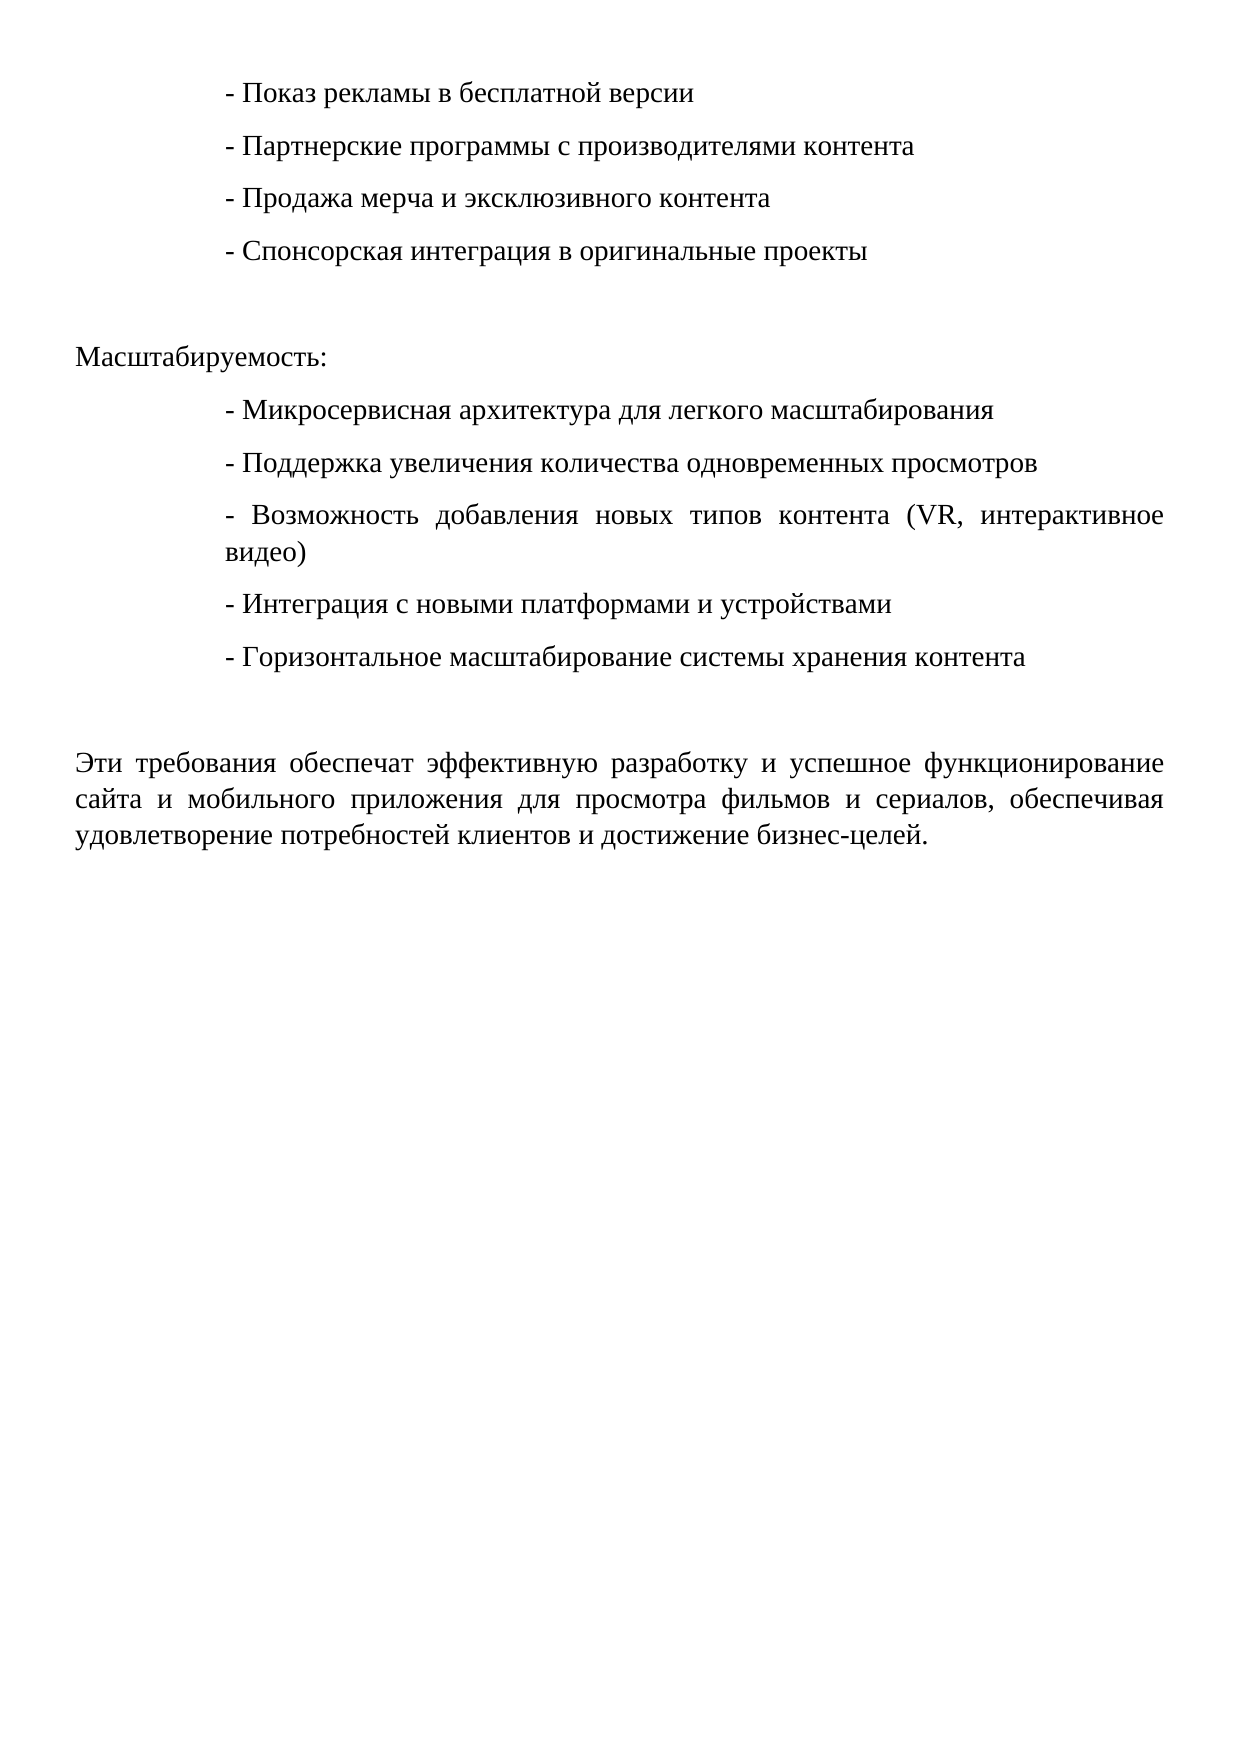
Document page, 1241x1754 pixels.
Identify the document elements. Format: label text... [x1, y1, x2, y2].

text - Поддержка увеличения количества одновременных просмотров [225, 445, 1165, 478]
text - Партнерские программы с производителями контента [225, 128, 1165, 161]
text - Возможность добавления новых типов контента (VR, интерактивное видео) [225, 497, 1165, 567]
text - Спонсорская интеграция в оригинальные проекты [225, 233, 1165, 267]
text - Горизонтальное масштабирование системы хранения контента [225, 639, 1165, 673]
text - Микросервисная архитектура для легкого масштабирования [225, 392, 1165, 425]
text Масштабируемость: [75, 339, 1165, 373]
text - Продажа мерча и эксклюзивного контента [225, 181, 1165, 214]
text Эти требования обеспечат эффективную разработку и успешное функционирование сайта и мобильного приложения для просмотра фильмов и сериалов, обеспечивая удовлетворение потребностей клиентов и достижение бизнес-целей. [75, 745, 1165, 851]
text - Показ рекламы в бесплатной версии [225, 75, 1165, 108]
text - Интеграция с новыми платформами и устройствами [225, 586, 1165, 620]
